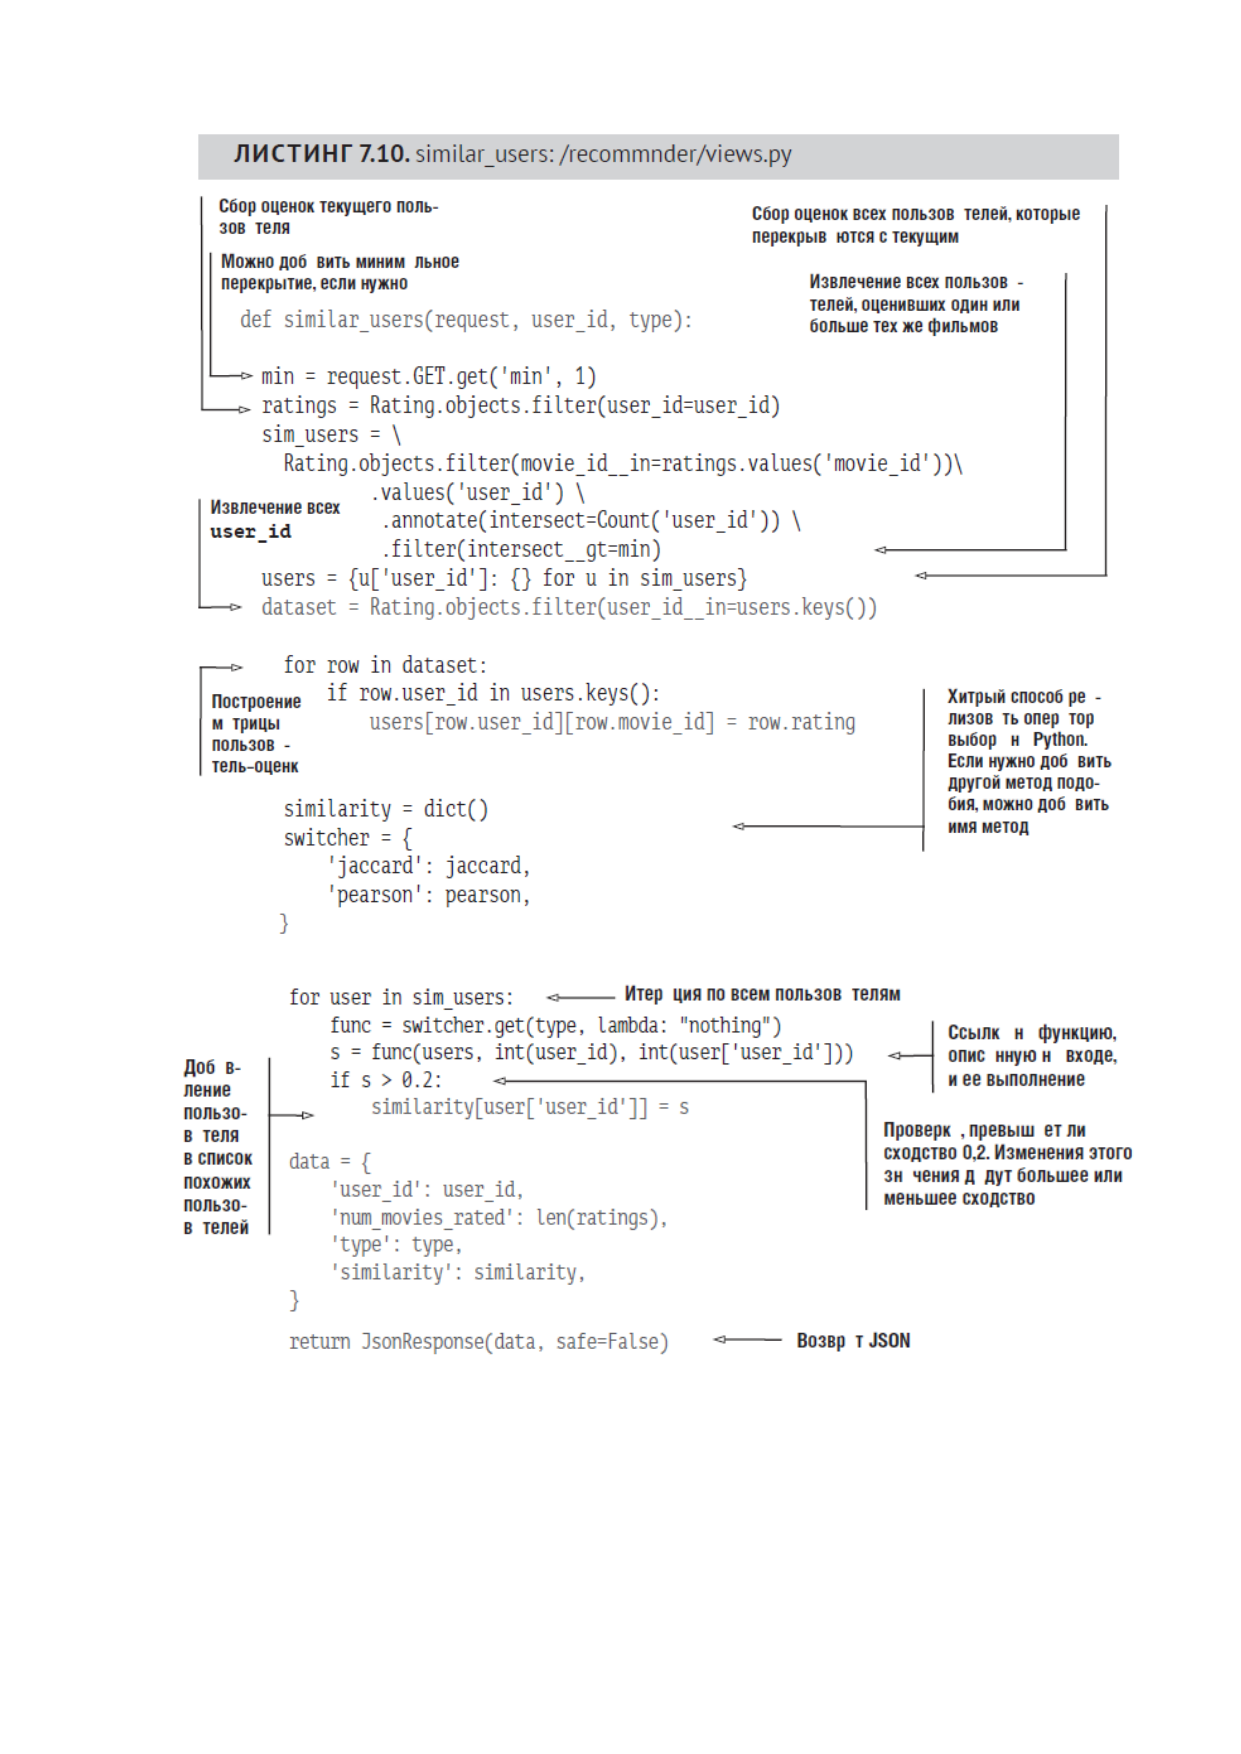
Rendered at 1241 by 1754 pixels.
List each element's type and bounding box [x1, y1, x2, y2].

picture [177, 962, 1152, 1361]
picture [177, 118, 1152, 944]
